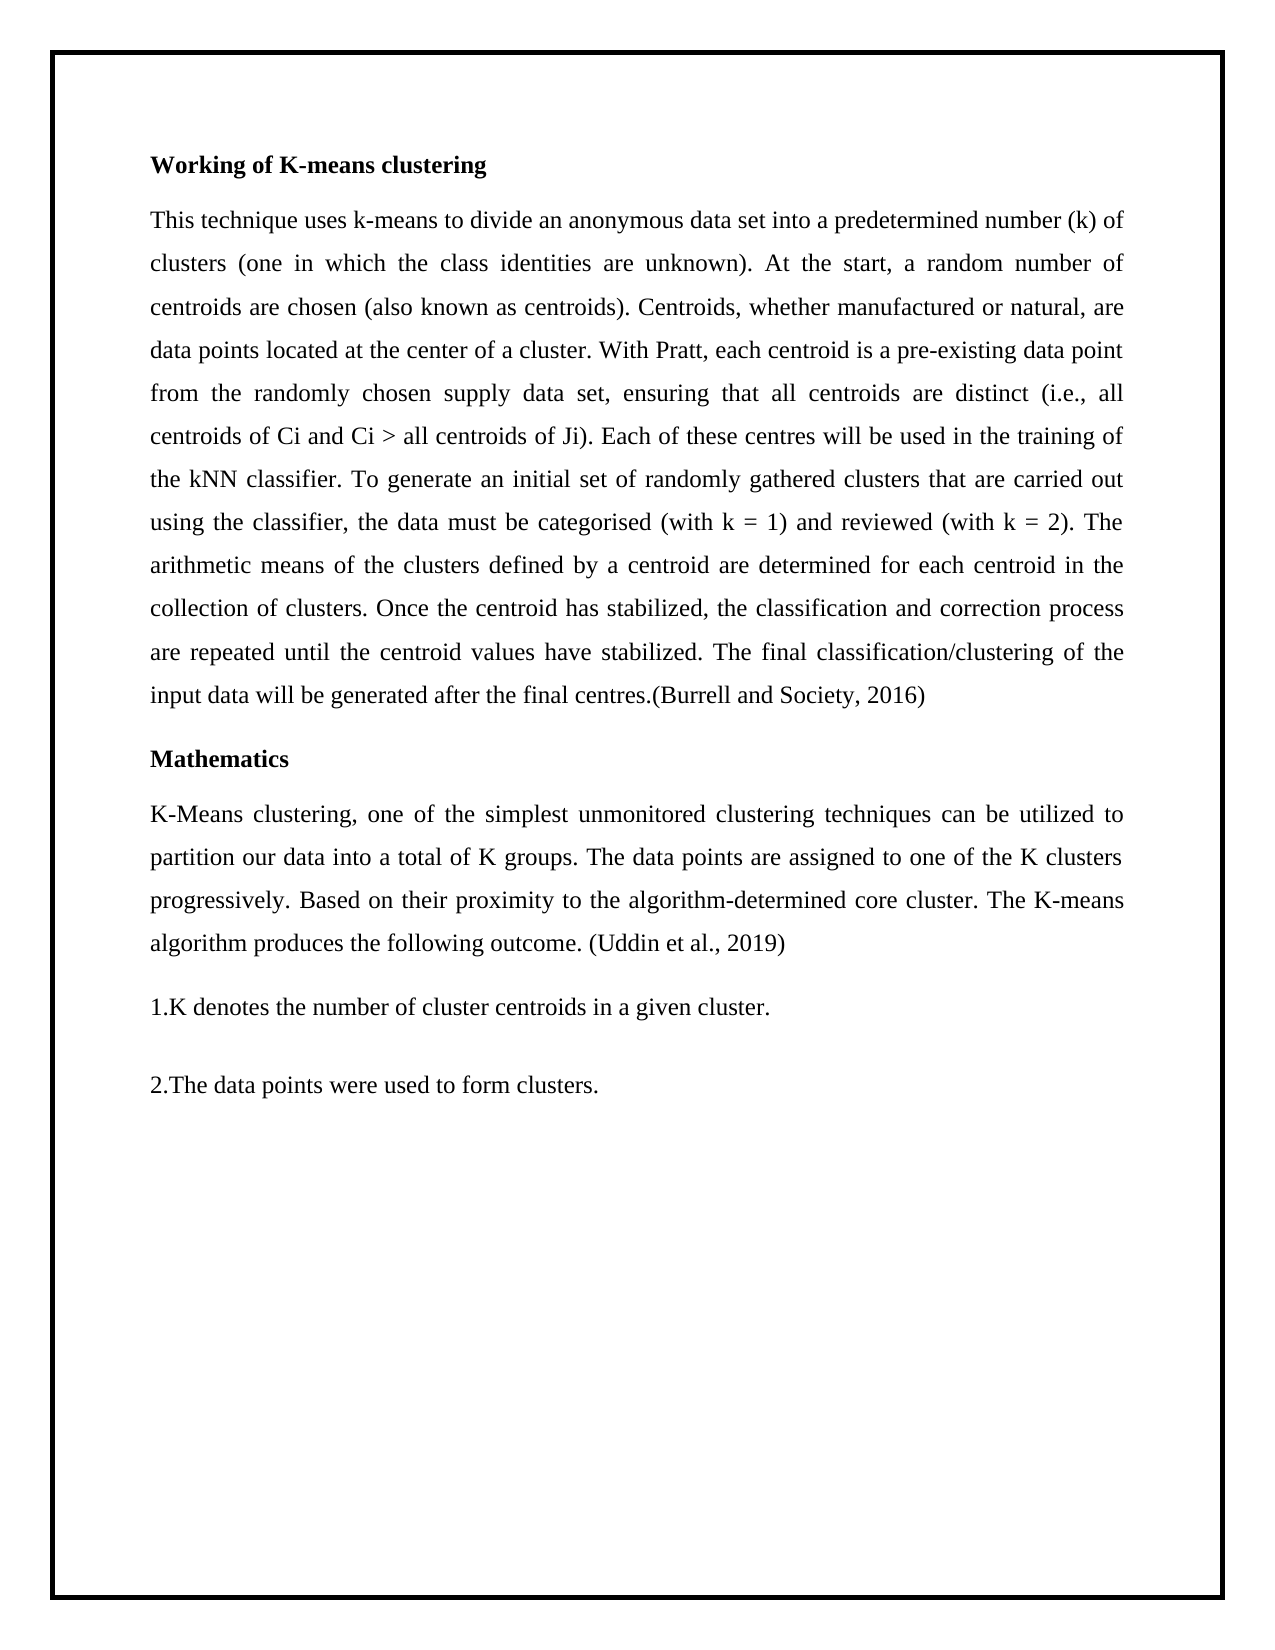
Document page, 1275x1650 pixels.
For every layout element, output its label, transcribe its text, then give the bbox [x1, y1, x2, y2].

text 1.K denotes the number of cluster centroids in a given cluster. [150, 992, 1125, 1021]
text K-Means clustering, one of the simplest unmonitored clustering techniques can be utilized to partition our data into a total of K groups. The data points are assigned to one of the K clusters progressively. Based on their proximity to the algorithm-determined core cluster. The K-means algorithm produces the following outcome. (Uddin et al., 2019) [150, 799, 1125, 957]
text Mathematics [150, 744, 1125, 772]
text Working of K-means clustering [150, 150, 1125, 179]
text This technique uses k-means to divide an anonymous data set into a predetermined number (k) of clusters (one in which the class identities are unknown). At the start, a random number of centroids are chosen (also known as centroids). Centroids, whether manufactured or natural, are data points located at the center of a cluster. With Pratt, each centroid is a pre-existing data point from the randomly chosen supply data set, ensuring that all centroids are distinct (i.e., all centroids of Ci and Ci > all centroids of Ji). Each of these centres will be used in the training of the kNN classifier. To generate an initial set of randomly gathered clusters that are carried out using the classifier, the data must be categorised (with k = 1) and reviewed (with k = 2). The arithmetic means of the clusters defined by a centroid are determined for each centroid in the collection of clusters. Once the centroid has stabilized, the classification and correction process are repeated until the centroid values have stabilized. The final classification/clustering of the input data will be generated after the final centres.(Burrell and Society, 2016) [150, 205, 1125, 708]
text 2.The data points were used to form clusters. [150, 1071, 1125, 1099]
